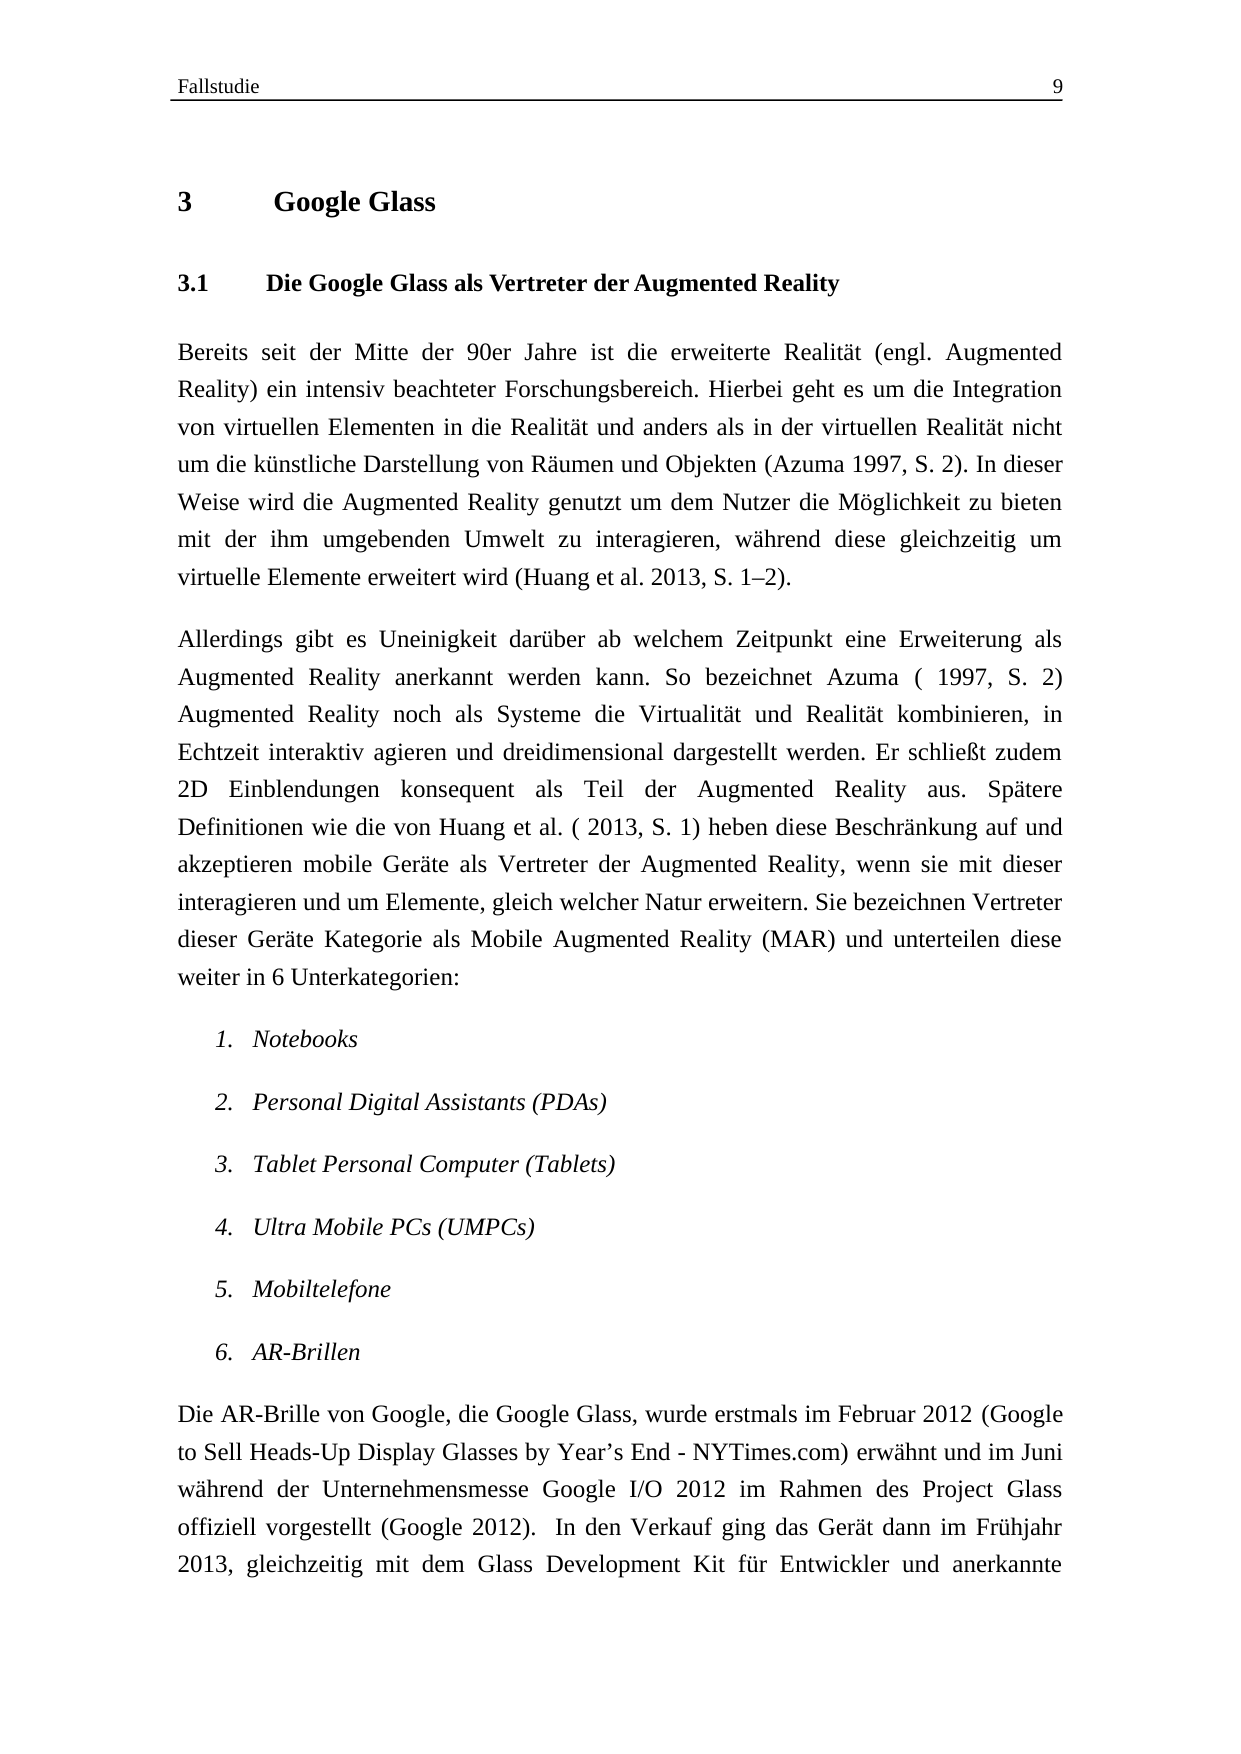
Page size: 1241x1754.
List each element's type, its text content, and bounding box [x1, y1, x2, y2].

text Bereits seit der Mitte der 90er Jahre ist die erweiterte Realität (engl. Augmented Reality) ein intensiv beachteter Forschungsbereich. Hierbei geht es um die Integration von virtuellen Elementen in die Realität und anders als in der virtuellen Realität nicht um die künstliche Darstellung von Räumen und Objekten (Azuma 1997, S. 2). In dieser Weise wird die Augmented Reality genutzt um dem Nutzer die Möglichkeit zu bieten mit der ihm umgebenden Umwelt zu interagieren, während diese gleichzeitig um virtuelle Elemente erweitert wird (Huang et al. 2013, S. 1–2). [177, 328, 1063, 590]
list AR-Brillen [215, 1328, 1063, 1365]
list Ultra Mobile PCs (UMPCs) [215, 1203, 1063, 1240]
list Notebooks [215, 1015, 1063, 1053]
text Allerdings gibt es Uneinigkeit darüber ab welchem Zeitpunkt eine Erweiterung als Augmented Reality anerkannt werden kann. So bezeichnet Azuma ( 1997, S. 2) Augmented Reality noch als Systeme die Virtualität und Realität kombinieren, in Echtzeit interaktiv agieren und dreidimensional dargestellt werden. Er schließt zudem 2D Einblendungen konsequent als Teil der Augmented Reality aus. Spätere Definitionen wie die von Huang et al. ( 2013, S. 1) heben diese Beschränkung auf und akzeptieren mobile Geräte als Vertreter der Augmented Reality, wenn sie mit dieser interagieren und um Elemente, gleich welcher Natur erweitern. Sie bezeichnen Vertreter dieser Geräte Kategorie als Mobile Augmented Reality (MAR) und unterteilen diese weiter in 6 Unterkategorien: [177, 615, 1063, 990]
list Personal Digital Assistants (PDAs) [215, 1078, 1063, 1115]
subtitle Die Google Glass als Vertreter der Augmented Reality [177, 268, 1063, 297]
list Tablet Personal Computer (Tablets) [215, 1140, 1063, 1178]
subtitle Google Glass [177, 184, 1063, 218]
list Mobiltelefone [215, 1265, 1063, 1303]
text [177, 1390, 1063, 1578]
